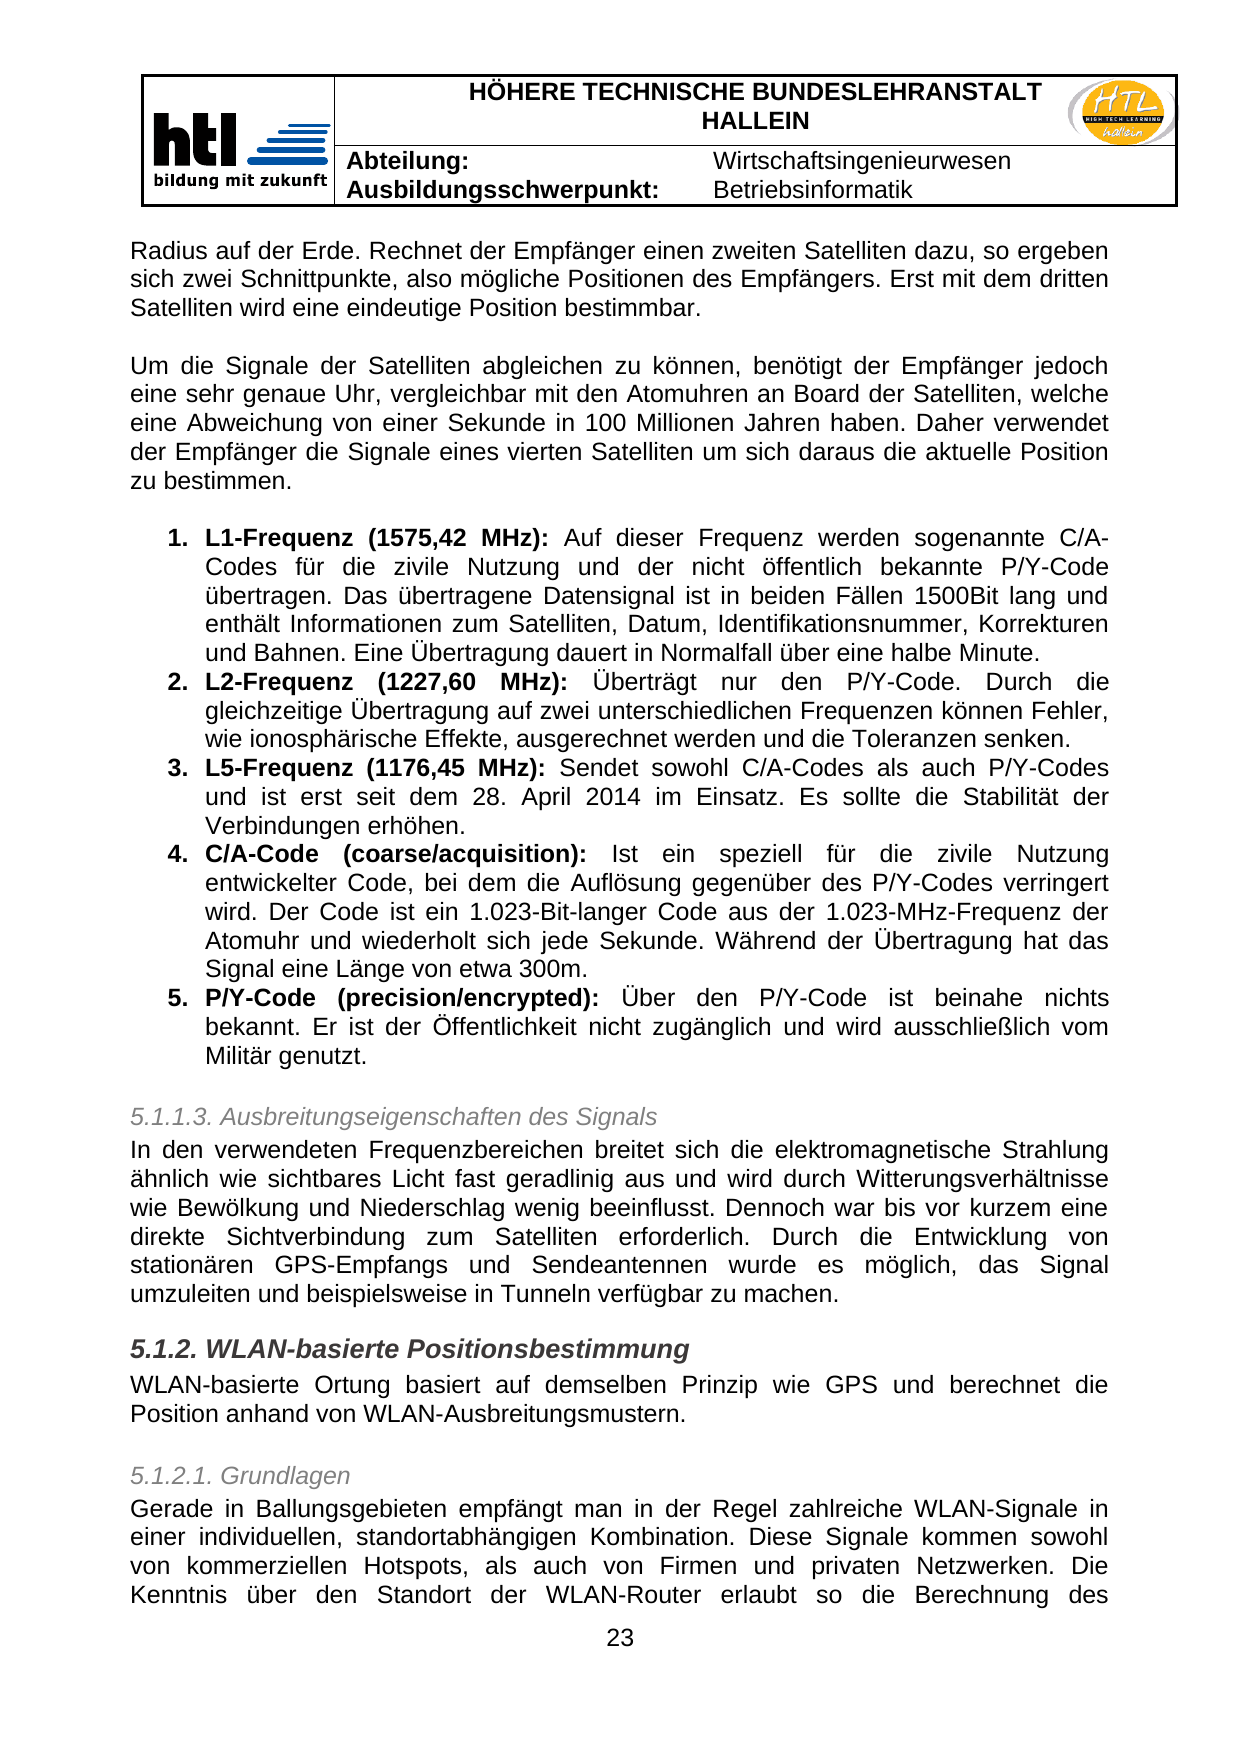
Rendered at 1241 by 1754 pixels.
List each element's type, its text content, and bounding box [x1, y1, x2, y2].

list L2-Frequenz (1227,60 MHz): Überträgt nur den P/Y-Code. Durch die gleichzeitige Übertragung auf zwei unterschiedlichen Frequenzen können Fehler, wie ionosphärische Effekte, ausgerechnet werden und die Toleranzen senken. [167, 667, 1110, 753]
picture [1067, 78, 1175, 145]
text 5.1.2.1. Grundlagen [130, 1461, 1110, 1489]
list C/A-Code (coarse/acquisition): Ist ein speziell für die zivile Nutzung entwickelter Code, bei dem die Auflösung gegenüber des P/Y-Codes verringert wird. Der Code ist ein 1.023-Bit-langer Code aus der 1.023-MHz-Frequenz der Atomuhr und wiederholt sich jede Sekunde. Während der Übertragung hat das Signal eine Länge von etwa 300m. [167, 839, 1110, 983]
list P/Y-Code (precision/encrypted): Über den P/Y-Code ist beinahe nichts bekannt. Er ist der Öffentlichkeit nicht zugänglich und wird ausschließlich vom Militär genutzt. [167, 983, 1110, 1069]
text Um die Signale der Satelliten abgleichen zu können, benötigt der Empfänger jedoch eine sehr genaue Uhr, vergleichbar mit den Atomuhren an Board der Satelliten, welche eine Abweichung von einer Sekunde in 100 Millionen Jahren haben. Daher verwendet der Empfänger die Signale eines vierten Satelliten um sich daraus die aktuelle Position zu bestimmen. [130, 351, 1110, 494]
subtitle 5.1.2. WLAN-basierte Positionsbestimmung [130, 1333, 1110, 1364]
text WLAN-basierte Ortung basiert auf demselben Prinzip wie GPS und berechnet die Position anhand von WLAN-Ausbreitungsmustern. [130, 1370, 1110, 1428]
text In den verwendeten Frequenzbereichen breitet sich die elektromagnetische Strahlung ähnlich wie sichtbares Licht fast geradlinig aus und wird durch Witterungsverhältnisse wie Bewölkung und Niederschlag wenig beeinflusst. Dennoch war bis vor kurzem eine direkte Sichtverbindung zum Satelliten erforderlich. Durch die Entwicklung von stationären GPS-Empfangs und Sendeantennen wurde es möglich, das Signal umzuleiten und beispielsweise in Tunneln verfügbar zu machen. [130, 1135, 1110, 1308]
list L1-Frequenz (1575,42 MHz): Auf dieser Frequenz werden sogenannte C/A-Codes für die zivile Nutzung und der nicht öffentlich bekannte P/Y-Code übertragen. Das übertragene Datensignal ist in beiden Fällen 1500Bit lang und enthält Informationen zum Satelliten, Datum, Identifikationsnummer, Korrekturen und Bahnen. Eine Übertragung dauert in Normalfall über eine halbe Minute. [167, 523, 1110, 667]
list L5-Frequenz (1176,45 MHz): Sendet sowohl C/A-Codes als auch P/Y-Codes und ist erst seit dem 28. April 2014 im Einsatz. Es sollte die Stabilität der Verbindungen erhöhen. [167, 753, 1110, 839]
text 5.1.1.3. Ausbreitungseigenschaften des Signals [130, 1102, 1110, 1131]
